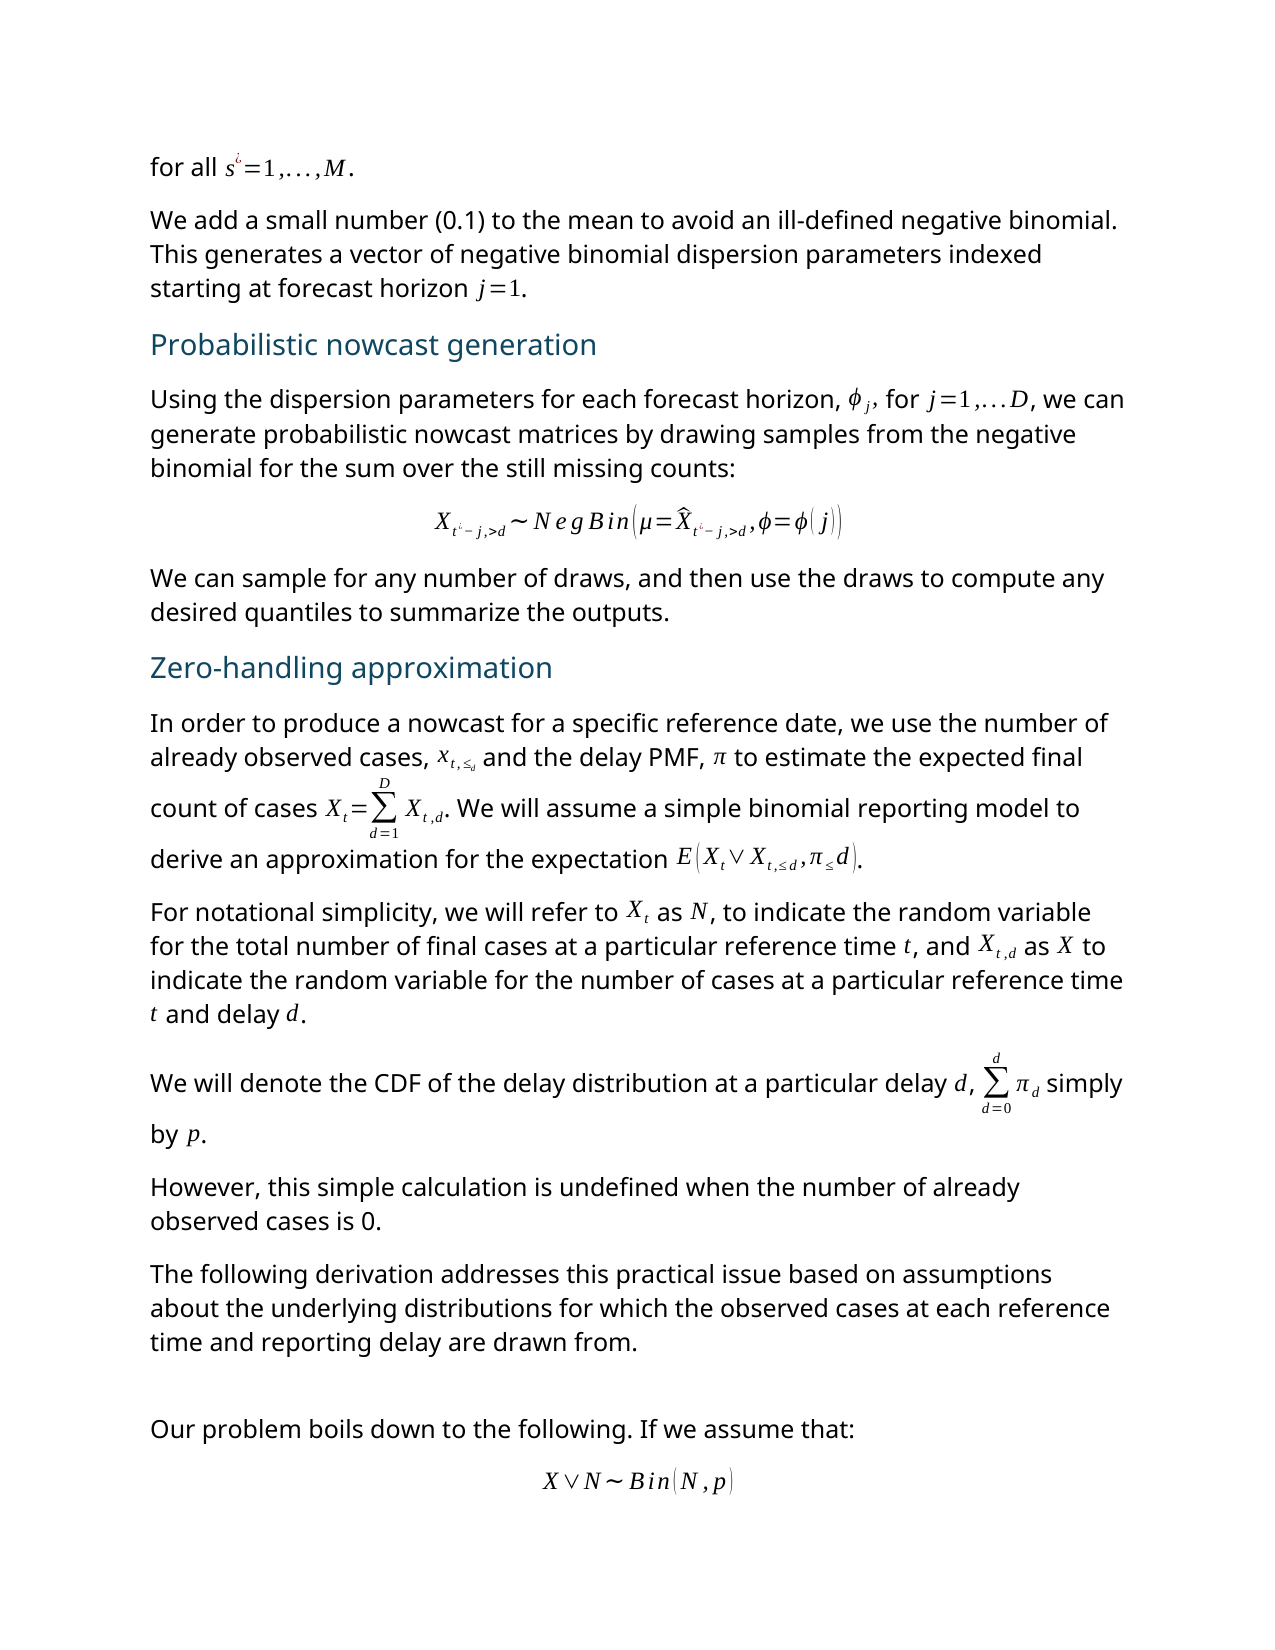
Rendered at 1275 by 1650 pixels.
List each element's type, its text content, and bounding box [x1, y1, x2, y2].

text We add a small number (0.1) to the mean to avoid an ill-defined negative binomial. This generates a vector of negative binomial dispersion parameters indexed starting at forecast horizon . [150, 203, 1125, 305]
text However, this simple calculation is undefined when the number of already observed cases is 0. [150, 1170, 1125, 1238]
text In order to produce a nowcast for a specific reference date, we use the number of already observed cases, and the delay PMF, to estimate the expected final count of cases . We will assume a simple binomial reporting model to derive an approximation for the expectation . [150, 706, 1125, 876]
text Our problem boils down to the following. If we assume that: [150, 1412, 1125, 1446]
text for all . [150, 150, 1125, 184]
text Using the dispersion parameters for each forecast horizon, for , we can generate probabilistic nowcast matrices by drawing samples from the negative binomial for the sum over the still missing counts: [150, 382, 1125, 484]
text We will denote the CDF of the delay distribution at a particular delay , simply by . [150, 1049, 1125, 1151]
subtitle Probabilistic nowcast generation [150, 324, 1125, 363]
text The following derivation addresses this practical issue based on assumptions about the underlying distributions for which the observed cases at each reference time and reporting delay are drawn from. [150, 1257, 1125, 1393]
text For notational simplicity, we will refer to as , to indicate the random variable for the total number of final cases at a particular reference time , and as to indicate the random variable for the number of cases at a particular reference time and delay . [150, 894, 1125, 1031]
text We can sample for any number of draws, and then use the draws to compute any desired quantiles to summarize the outputs. [150, 560, 1125, 628]
subtitle Zero-handling approximation [150, 647, 1125, 687]
